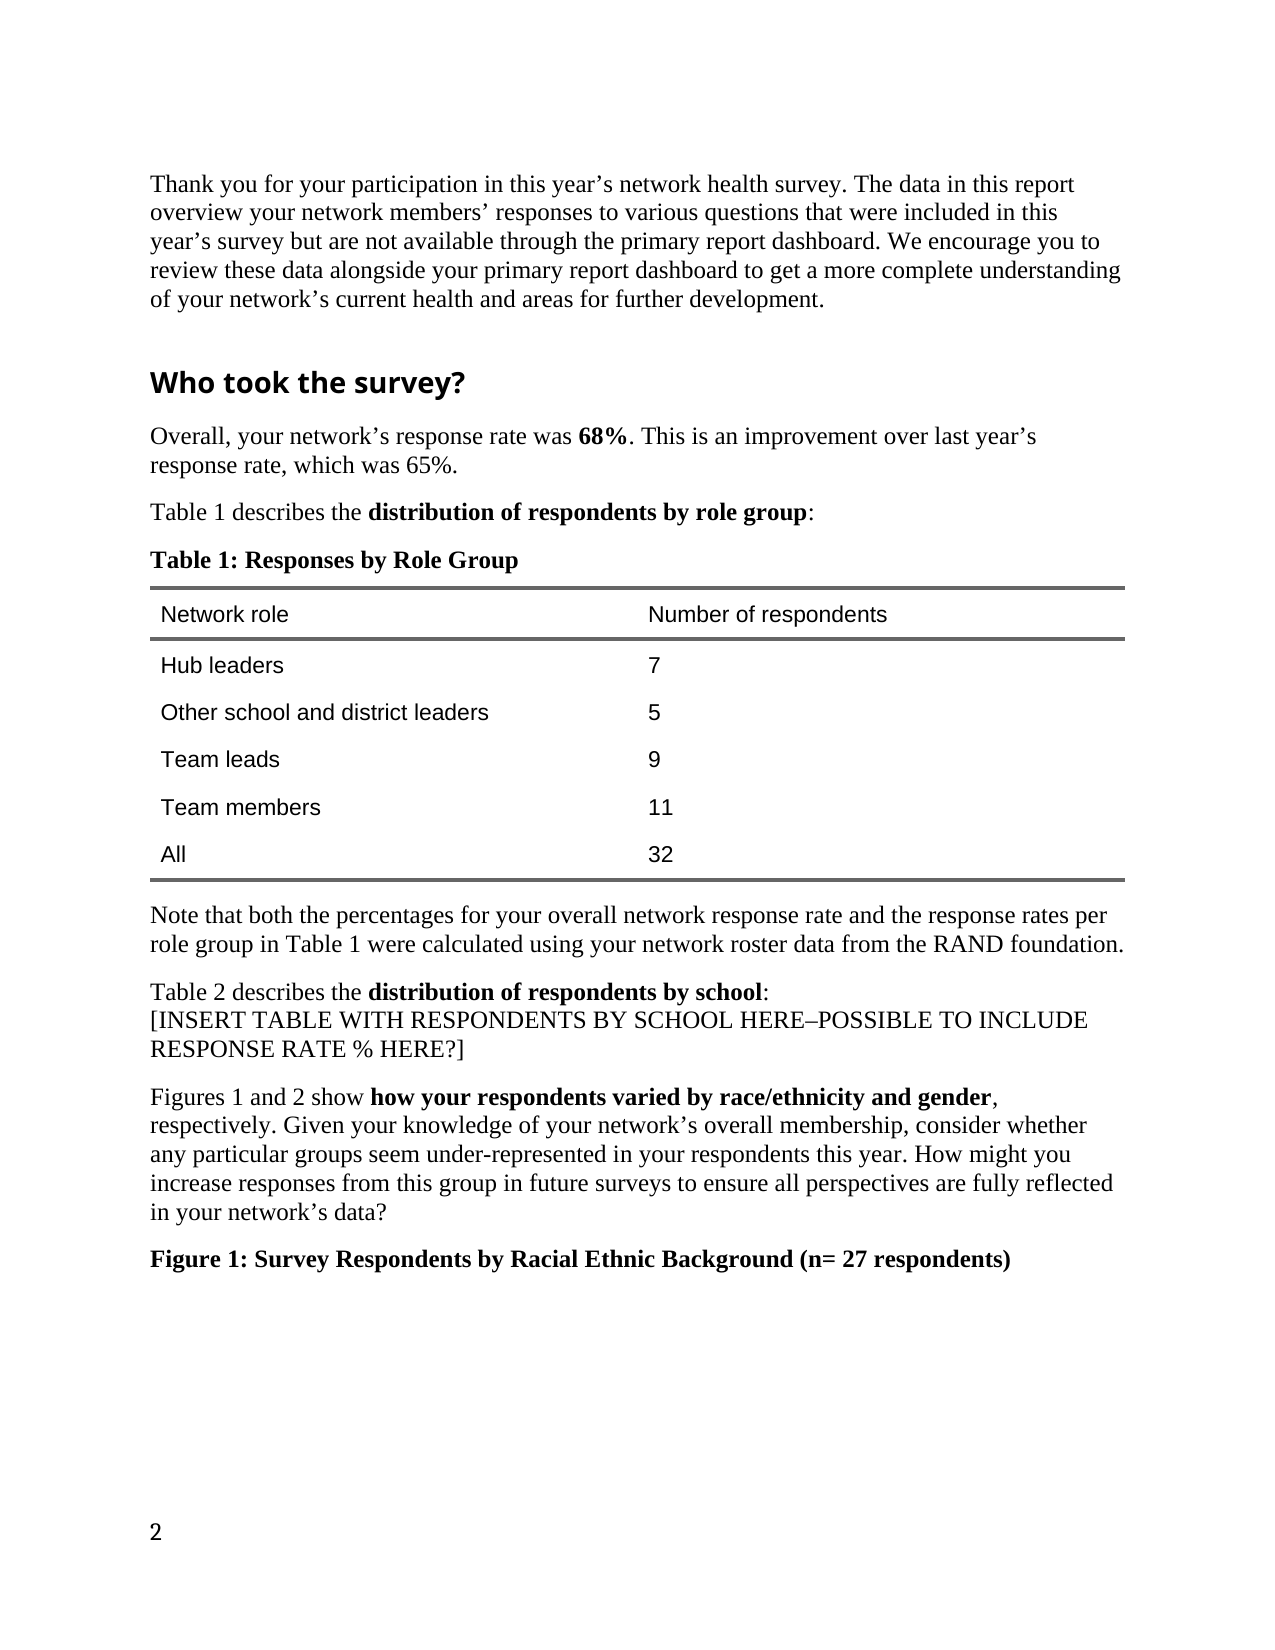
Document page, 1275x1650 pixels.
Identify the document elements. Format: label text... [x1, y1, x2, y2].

table_cell 7 [638, 641, 1125, 689]
table_cell 5 [638, 689, 1125, 736]
text Table 1 describes the distribution of respondents by role group: [150, 497, 1125, 526]
table_cell Hub leaders [150, 641, 637, 689]
table_cell All [150, 830, 637, 877]
text Table 1: Responses by Role Group [150, 545, 1125, 573]
table_cell 32 [638, 830, 1125, 877]
table_cell 11 [638, 783, 1125, 830]
table_cell Team leads [150, 736, 637, 783]
table_cell Team members [150, 783, 637, 830]
subtitle Who took the survey? [150, 362, 1125, 402]
table_header Number of respondents [638, 590, 1125, 637]
table_header Network role [150, 590, 637, 637]
text Overall, your network’s response rate was 68%. This is an improvement over last year’s response rate, which was 65%. [150, 421, 1125, 478]
text Note that both the percentages for your overall network response rate and the response rates per role group in Table 1 were calculated using your network roster data from the RAND foundation. [150, 900, 1125, 958]
text Table 2 describes the distribution of respondents by school: [INSERT TABLE WITH RESPONDENTS BY SCHOOL HERE–POSSIBLE TO INCLUDE RESPONSE RATE % HERE?] [150, 977, 1125, 1063]
table_cell Other school and district leaders [150, 689, 637, 736]
text Thank you for your participation in this year’s network health survey. The data in this report overview your network members’ responses to various questions that were included in this year’s survey but are not available through the primary report dashboard. We encourage you to review these data alongside your primary report dashboard to get a more complete understanding of your network’s current health and areas for further development. [150, 169, 1125, 312]
text Figures 1 and 2 show how your respondents varied by race/ethnicity and gender, respectively. Given your knowledge of your network’s overall membership, consider whether any particular groups seem under-represented in your respondents this year. How might you increase responses from this group in future surveys to ensure all perspectives are fully reflected in your network’s data? [150, 1082, 1125, 1225]
text Figure 1: Survey Respondents by Racial Ethnic Background (n= 27 respondents) [150, 1244, 1125, 1273]
table_cell 9 [638, 736, 1125, 783]
